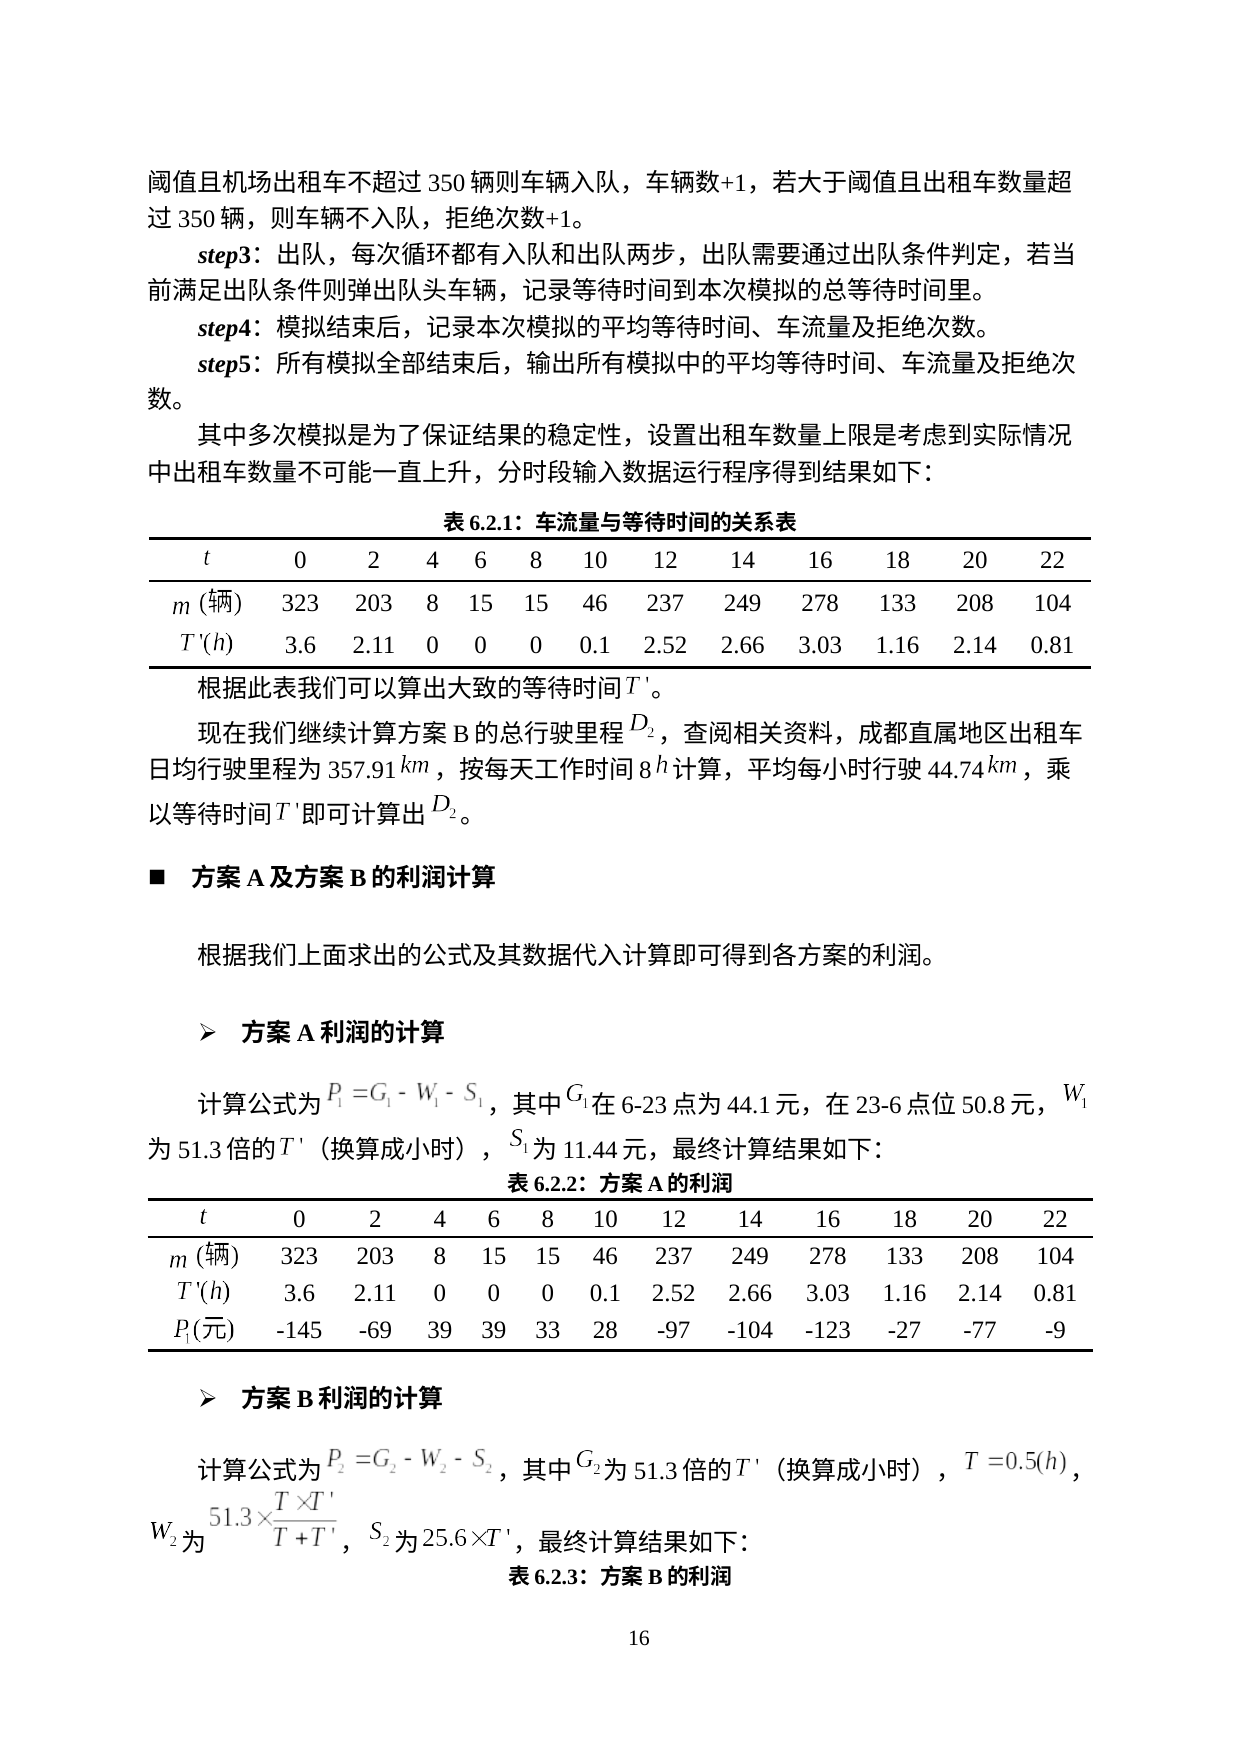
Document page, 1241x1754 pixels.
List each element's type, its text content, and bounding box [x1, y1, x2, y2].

table_cell 2.11 [338, 1274, 412, 1311]
table_cell 15 [453, 582, 508, 623]
table_header 14 [704, 540, 781, 580]
table_cell 249 [704, 582, 781, 623]
table_cell 323 [265, 582, 335, 623]
table_cell 133 [859, 582, 936, 623]
table_header 12 [626, 540, 704, 580]
table_cell 0 [453, 623, 508, 666]
table_header 20 [936, 540, 1013, 580]
table_cell 278 [789, 1238, 867, 1273]
table_header 8 [508, 540, 564, 580]
table_cell 0 [508, 623, 564, 666]
table_cell -27 [867, 1311, 942, 1349]
table_cell 0.1 [564, 623, 626, 666]
table_cell -145 [260, 1311, 338, 1349]
table_cell 2.14 [942, 1274, 1017, 1311]
text 现在我们继续计算方案B的总行驶里程，查阅相关资料，成都直属地区出租车日均行驶里程为357.91，按每天工作时间8计算，平均每小时行驶44.74，乘以等待时间即可计算出。 [148, 705, 1092, 831]
text step3：出队，每次循环都有入队和出队两步，出队需要通过出队条件判定，若当前满足出队条件则弹出队头车辆，记录等待时间到本次模拟的总等待时间里。 [148, 234, 1092, 307]
table_cell 208 [942, 1238, 1017, 1273]
table_cell 0.1 [575, 1274, 636, 1311]
table_cell 46 [575, 1238, 636, 1273]
text step5：所有模拟全部结束后，输出所有模拟中的平均等待时间、车流量及拒绝次数。 [148, 343, 1092, 416]
table_cell 39 [413, 1311, 466, 1349]
table_header 4 [413, 1201, 466, 1236]
table_cell [148, 1274, 260, 1311]
table_cell 0 [413, 1274, 466, 1311]
table_cell 104 [1017, 1238, 1093, 1273]
table_header 22 [1017, 1201, 1093, 1236]
table_cell 2.11 [335, 623, 412, 666]
table_header 6 [466, 1201, 521, 1236]
table_cell 278 [781, 582, 858, 623]
text 其中多次模拟是为了保证结果的稳定性，设置出租车数量上限是考虑到实际情况中出租车数量不可能一直上升，分时段输入数据运行程序得到结果如下： [148, 416, 1092, 488]
table_cell 1.16 [867, 1274, 942, 1311]
table_header 18 [867, 1201, 942, 1236]
table_cell 39 [466, 1311, 521, 1349]
table_cell [149, 582, 265, 623]
table_cell 133 [867, 1238, 942, 1273]
table_cell 3.03 [789, 1274, 867, 1311]
table_cell 15 [521, 1238, 574, 1273]
table_cell 8 [413, 1238, 466, 1273]
text 计算公式为，其中在6-23点为44.1元，在23-6点位50.8元，为51.3倍的（换算成小时），为11.44元，最终计算结果如下： [148, 1076, 1092, 1166]
table_header [148, 1201, 260, 1236]
text 表6.2.1：车流量与等待时间的关系表 [148, 504, 1092, 537]
table_header [149, 540, 265, 580]
text 表6.2.2：方案A的利润 [148, 1166, 1092, 1198]
table_cell 2.52 [636, 1274, 711, 1311]
table_cell 203 [335, 582, 412, 623]
text 表6.2.3：方案B的利润 [148, 1558, 1092, 1591]
table_cell 203 [338, 1238, 412, 1273]
table_cell 8 [412, 582, 453, 623]
table_cell 249 [711, 1238, 789, 1273]
table_cell 0 [466, 1274, 521, 1311]
table_header 4 [412, 540, 453, 580]
table_cell 2.66 [711, 1274, 789, 1311]
table_cell 1.16 [859, 623, 936, 666]
list 方案B利润的计算 [198, 1364, 1092, 1429]
table_cell 2.66 [704, 623, 781, 666]
table_cell [148, 1238, 260, 1273]
table_cell [149, 623, 265, 666]
table_header 2 [335, 540, 412, 580]
table_cell 0 [521, 1274, 574, 1311]
table_cell 15 [508, 582, 564, 623]
table_cell 33 [521, 1311, 574, 1349]
text 计算公式为，其中为51.3倍的（换算成小时），，为，为，最终计算结果如下： [148, 1442, 1092, 1558]
table_cell 2.14 [936, 623, 1013, 666]
table_header 10 [575, 1201, 636, 1236]
table_header 8 [521, 1201, 574, 1236]
table_header 2 [338, 1201, 412, 1236]
table_header 16 [781, 540, 858, 580]
table_cell 3.03 [781, 623, 858, 666]
table_cell -77 [942, 1311, 1017, 1349]
table_cell 3.6 [260, 1274, 338, 1311]
table_cell 323 [260, 1238, 338, 1273]
table_header 20 [942, 1201, 1017, 1236]
table_header 0 [265, 540, 335, 580]
table_header 18 [859, 540, 936, 580]
table_cell -97 [636, 1311, 711, 1349]
table_cell 28 [575, 1311, 636, 1349]
table_header 22 [1013, 540, 1091, 580]
text 根据我们上面求出的公式及其数据代入计算即可得到各方案的利润。 [148, 921, 1092, 986]
table_cell 104 [1013, 582, 1091, 623]
table_cell 237 [626, 582, 704, 623]
table_cell -104 [711, 1311, 789, 1349]
table_cell 3.6 [265, 623, 335, 666]
table_header 16 [789, 1201, 867, 1236]
table_cell 237 [636, 1238, 711, 1273]
table_cell [148, 1311, 260, 1349]
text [148, 162, 1092, 234]
table_header 10 [564, 540, 626, 580]
table_cell 0.81 [1013, 623, 1091, 666]
table_header 6 [453, 540, 508, 580]
table_cell 2.52 [626, 623, 704, 666]
table_cell -123 [789, 1311, 867, 1349]
text 根据此表我们可以算出大致的等待时间。 [148, 669, 1092, 705]
table_cell 208 [936, 582, 1013, 623]
list 方案A利润的计算 [198, 998, 1092, 1063]
text step4：模拟结束后，记录本次模拟的平均等待时间、车流量及拒绝次数。 [148, 307, 1092, 343]
table_cell -9 [1017, 1311, 1093, 1349]
table_cell 0.81 [1017, 1274, 1093, 1311]
table_header 12 [636, 1201, 711, 1236]
table_cell 46 [564, 582, 626, 623]
table_cell 15 [466, 1238, 521, 1273]
table_cell 0 [412, 623, 453, 666]
list 方案A及方案B的利润计算 [148, 843, 1092, 908]
table_header 0 [260, 1201, 338, 1236]
table_cell -69 [338, 1311, 412, 1349]
table_header 14 [711, 1201, 789, 1236]
